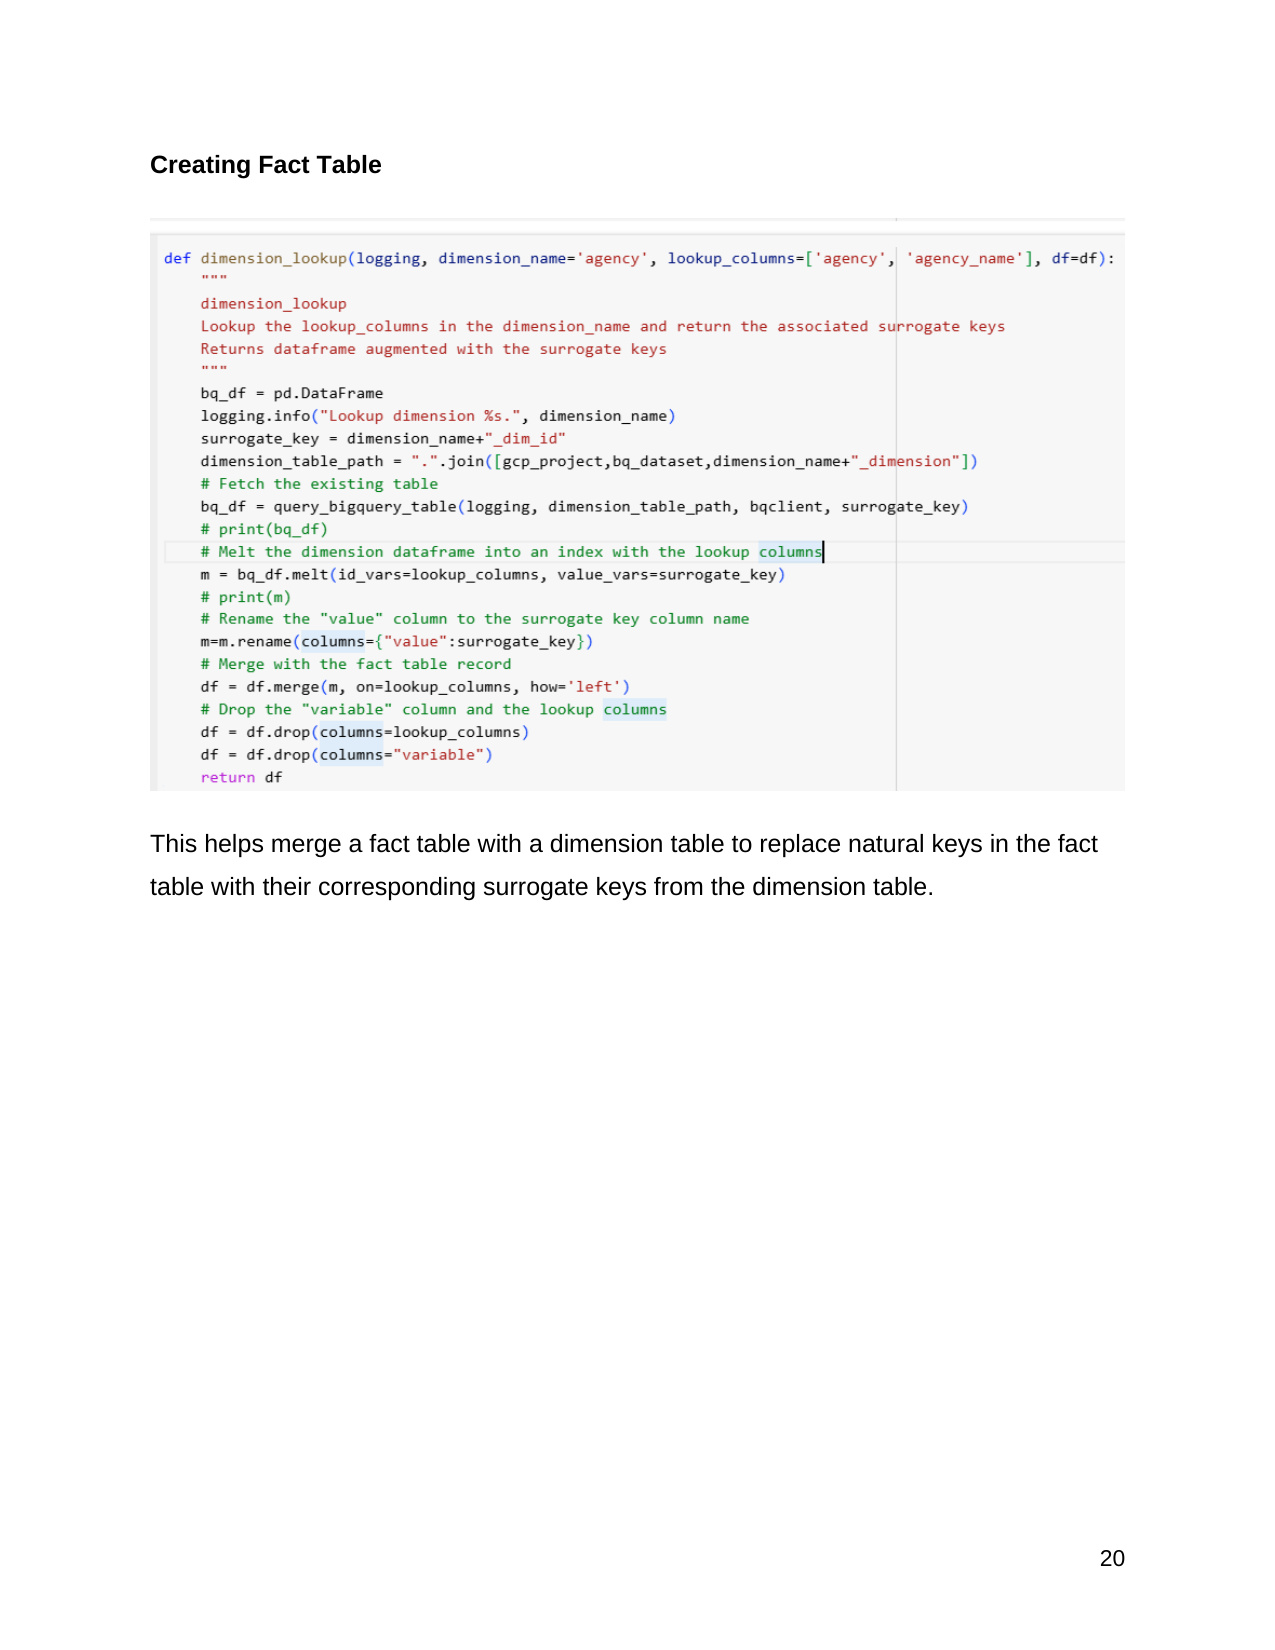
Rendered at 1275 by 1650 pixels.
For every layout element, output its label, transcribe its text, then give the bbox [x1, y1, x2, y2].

text This helps merge a fact table with a dimension table to replace natural keys in the fact table with their corresponding surrogate keys from the dimension table. [150, 829, 1125, 901]
picture [150, 218, 1125, 791]
text Creating Fact Table [150, 150, 1125, 179]
